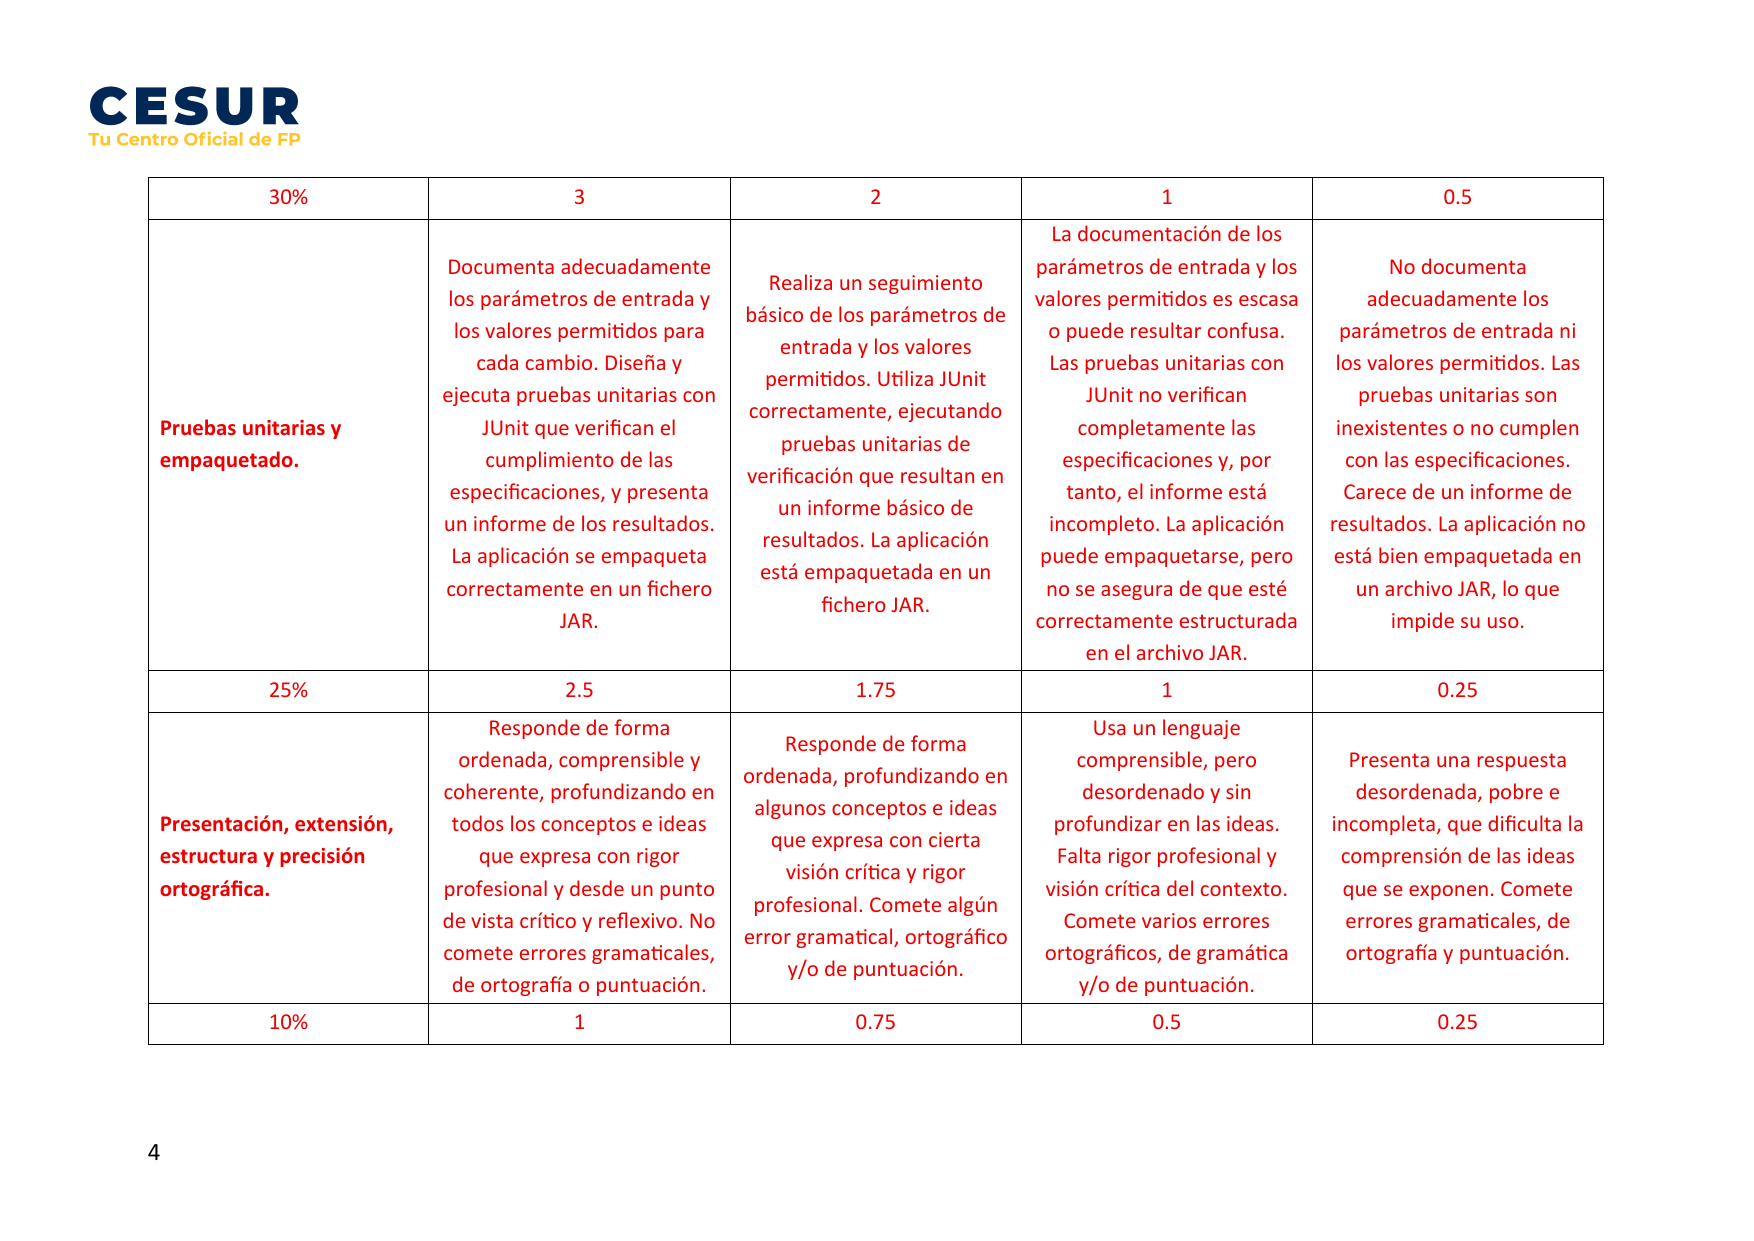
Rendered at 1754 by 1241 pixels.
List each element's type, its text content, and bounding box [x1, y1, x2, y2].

table_cell Responde de forma ordenada, comprensible y coherente, profundizando en todos los conceptos e ideas que expresa con rigor profesional y desde un punto de vista crítico y reflexivo. No comete errores gramaticales, de ortografía o puntuación. [429, 713, 730, 1002]
table_cell 1.75 [731, 671, 1021, 712]
table_cell 1 [1022, 671, 1312, 712]
table_cell No documenta adecuadamente los parámetros de entrada ni los valores permitidos. Las pruebas unitarias son inexistentes o no cumplen con las especificaciones. Carece de un informe de resultados. La aplicación no está bien empaquetada en un archivo JAR, lo que impide su uso. [1313, 220, 1603, 670]
table_cell 10% [149, 1004, 428, 1044]
table_cell 0.25 [1313, 671, 1603, 712]
table_cell La documentación de los parámetros de entrada y los valores permitidos es escasa o puede resultar confusa. Las pruebas unitarias con JUnit no verifican completamente las especificaciones y, por tanto, el informe está incompleto. La aplicación puede empaquetarse, pero no se asegura de que esté correctamente estructurada en el archivo JAR. [1022, 220, 1312, 670]
table_cell Responde de forma ordenada, profundizando en algunos conceptos e ideas que expresa con cierta visión crítica y rigor profesional. Comete algún error gramatical, ortográfico y/o de puntuación. [731, 713, 1021, 1002]
table_cell 2 [731, 178, 1021, 218]
table_cell 0.5 [1022, 1004, 1312, 1044]
table_cell Pruebas unitarias y empaquetado. [149, 220, 428, 670]
table_cell Presenta una respuesta desordenada, pobre e incompleta, que dificulta la comprensión de las ideas que se exponen. Comete errores gramaticales, de ortografía y puntuación. [1313, 713, 1603, 1002]
table_cell 25% [149, 671, 428, 712]
table_cell 0.5 [1313, 178, 1603, 218]
table_cell Usa un lenguaje comprensible, pero desordenado y sin profundizar en las ideas. Falta rigor profesional y visión crítica del contexto. Comete varios errores ortográficos, de gramática y/o de puntuación. [1022, 713, 1312, 1002]
table_cell Documenta adecuadamente los parámetros de entrada y los valores permitidos para cada cambio. Diseña y ejecuta pruebas unitarias con JUnit que verifican el cumplimiento de las especificaciones, y presenta un informe de los resultados. La aplicación se empaqueta correctamente en un fichero JAR. [429, 220, 730, 670]
picture [0, 27, 1211, 1241]
table_cell 1 [429, 1004, 730, 1044]
table_cell 0.75 [731, 1004, 1021, 1044]
table_cell 0.25 [1313, 1004, 1603, 1044]
table_cell 3 [429, 178, 730, 218]
table_cell 2.5 [429, 671, 730, 712]
table_cell 30% [149, 178, 428, 218]
table_cell 1 [1022, 178, 1312, 218]
table_cell Presentación, extensión, estructura y precisión ortográfica. [149, 713, 428, 1002]
table_cell Realiza un seguimiento básico de los parámetros de entrada y los valores permitidos. Utiliza JUnit correctamente, ejecutando pruebas unitarias de verificación que resultan en un informe básico de resultados. La aplicación está empaquetada en un fichero JAR. [731, 220, 1021, 670]
